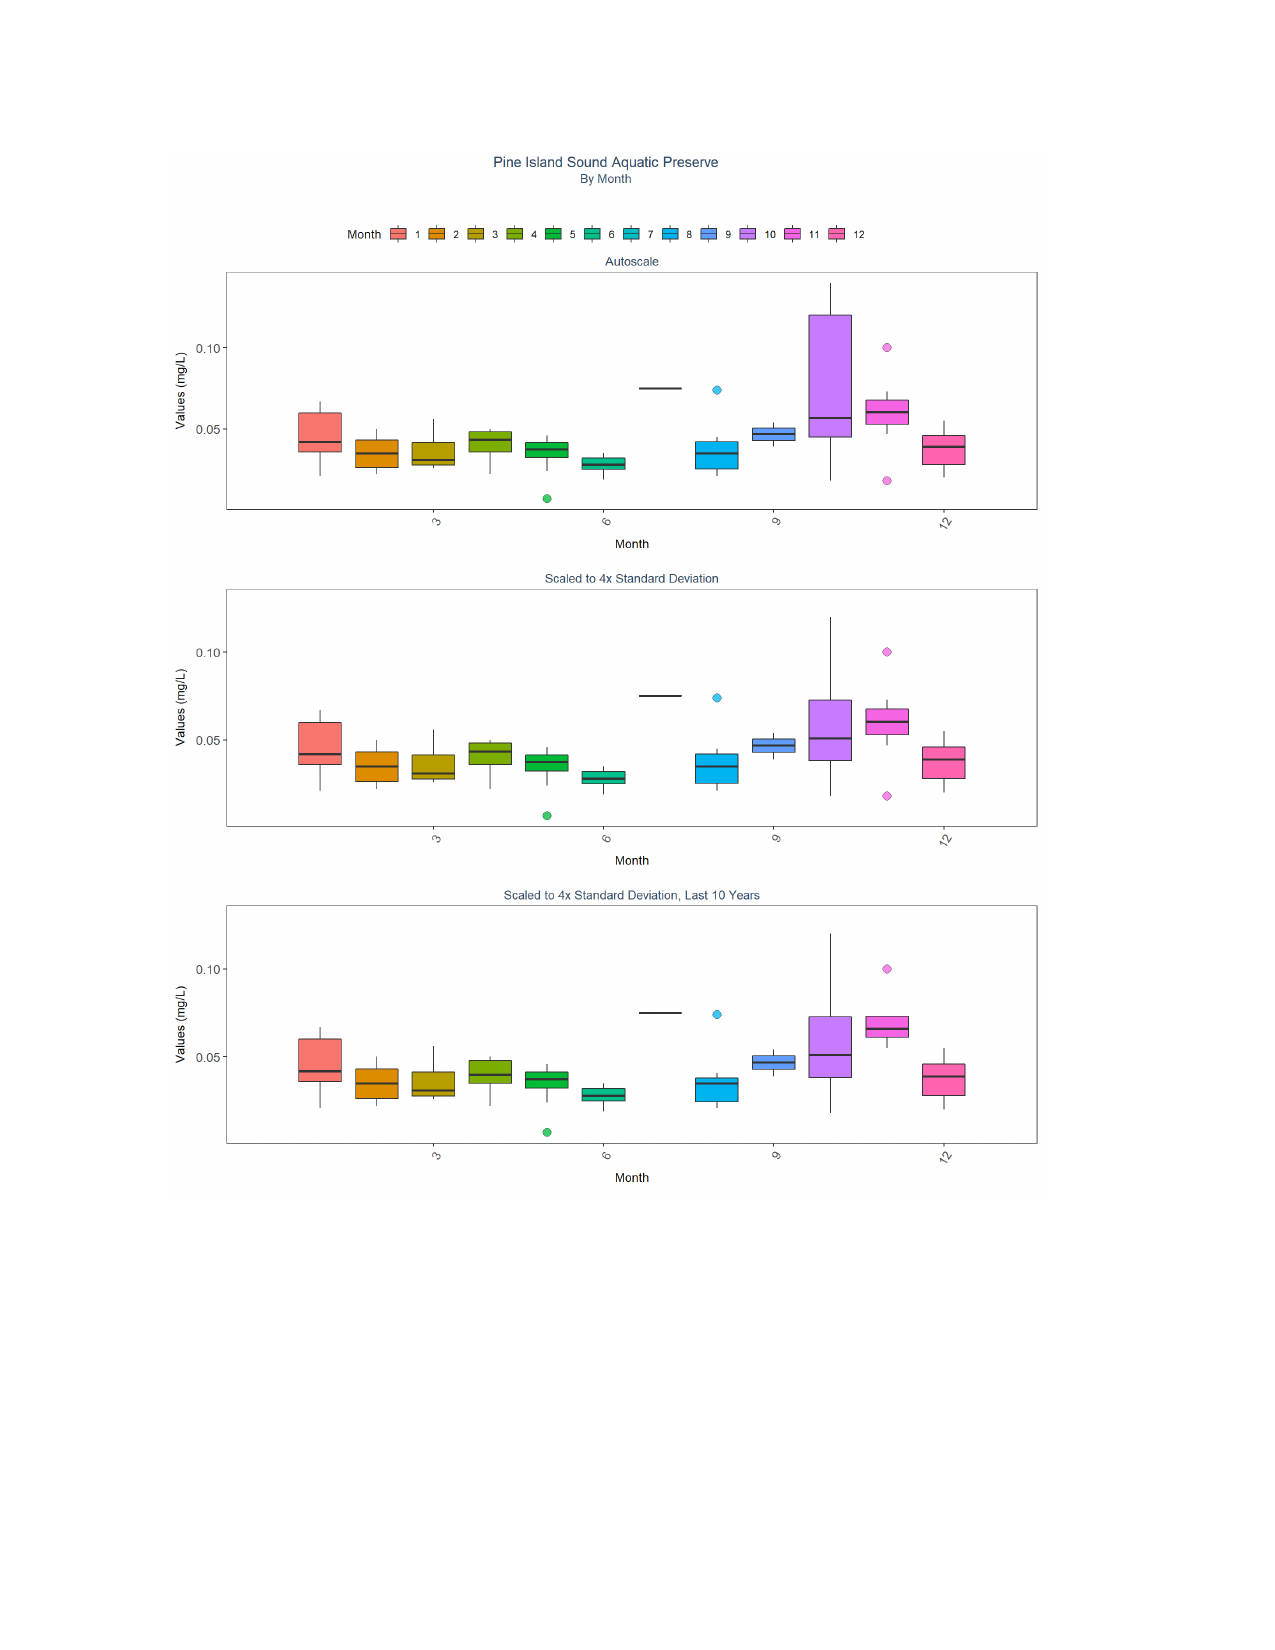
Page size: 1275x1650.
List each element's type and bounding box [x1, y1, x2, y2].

picture [168, 150, 1044, 1200]
